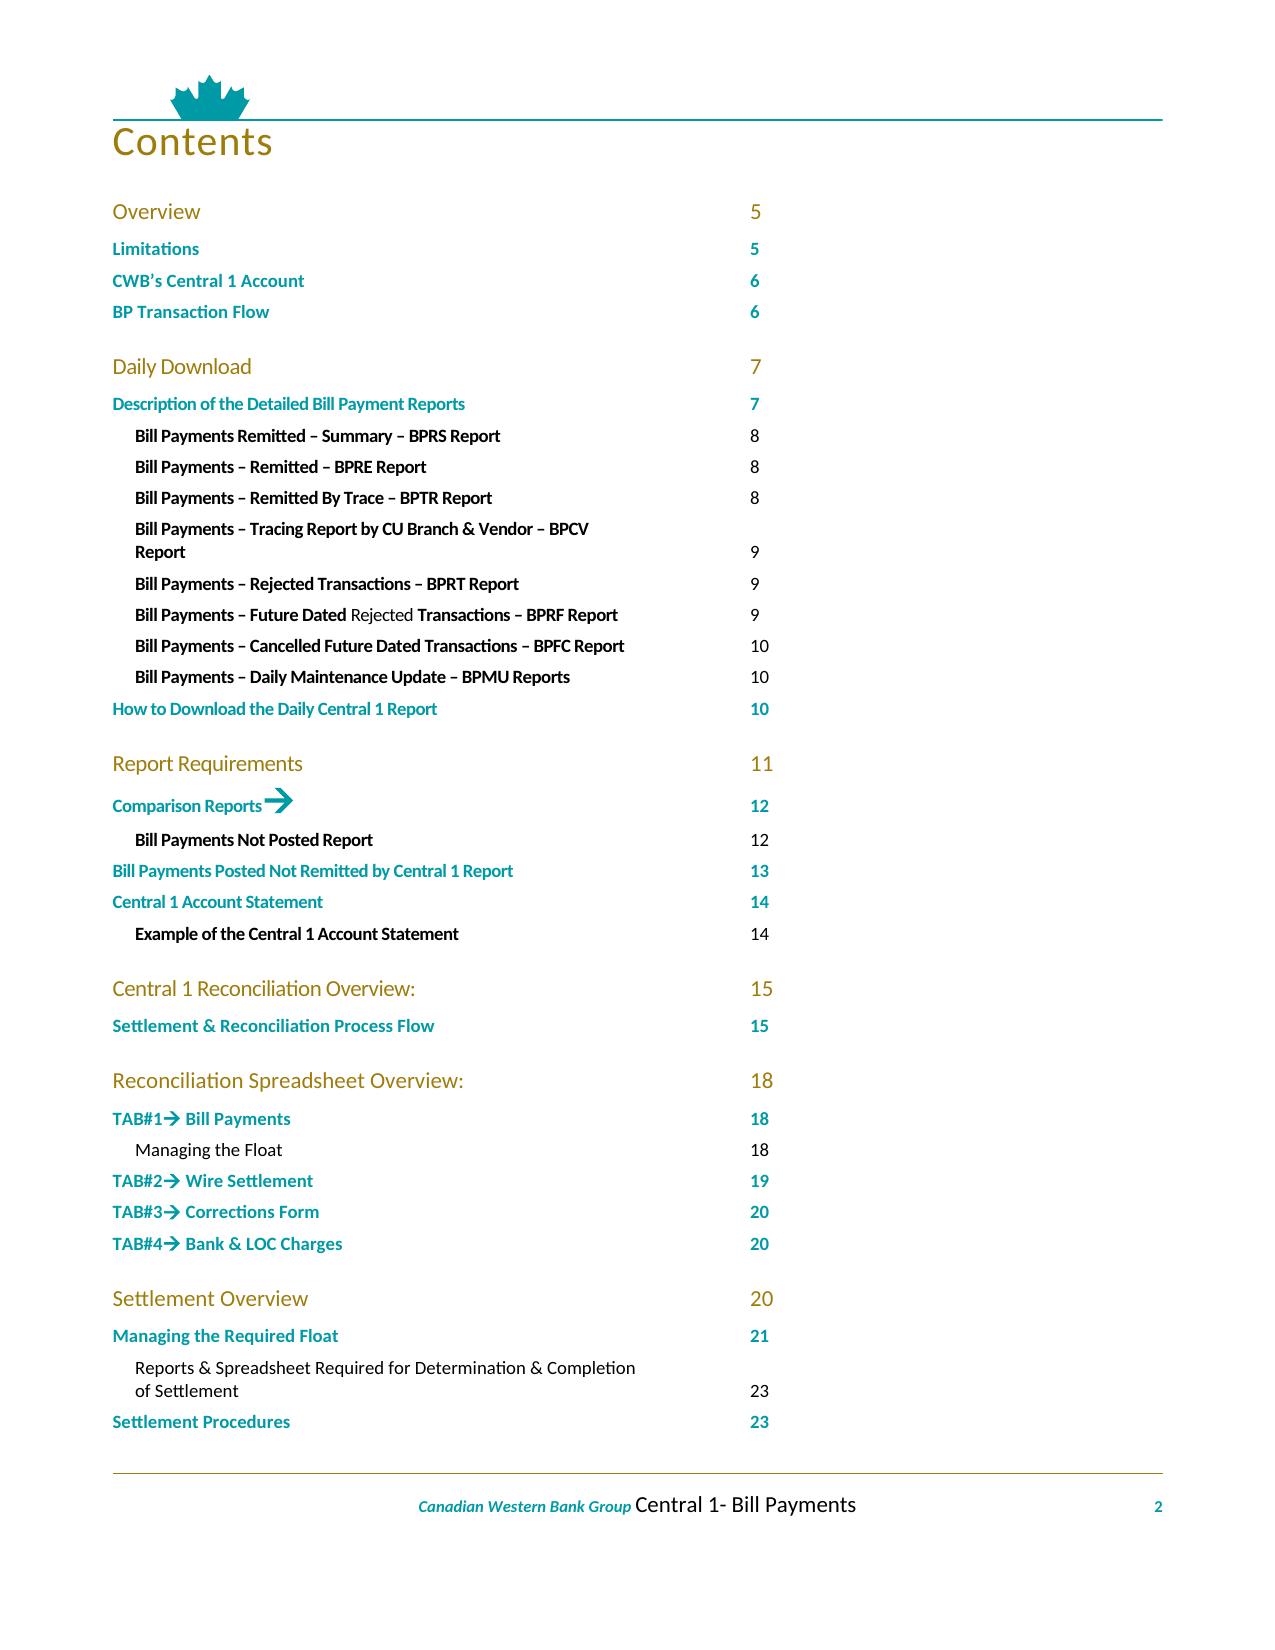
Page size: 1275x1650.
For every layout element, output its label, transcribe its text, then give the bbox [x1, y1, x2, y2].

text Bill Payments – Remitted – BPRE Report 8 [135, 455, 637, 478]
text Central 1 Reconciliation Overview: 15 [112, 974, 637, 1002]
text BP Transaction Flow 6 [112, 300, 637, 323]
text Daily Download 7 [112, 352, 637, 380]
text Bill Payments – Daily Maintenance Update – BPMU Reports 10 [135, 666, 637, 688]
text Limitations 5 [112, 237, 637, 260]
text Bill Payments Not Posted Report 12 [135, 828, 637, 851]
text Central 1 Account Statement 14 [112, 891, 637, 913]
text Reconciliation Spreadsheet Overview: 18 [112, 1066, 637, 1094]
text Example of the Central 1 Account Statement 14 [135, 922, 637, 945]
text Bill Payments Posted Not Remitted by Central 1 Report 13 [112, 859, 637, 882]
text TAB#2 Wire Settlement 19 [112, 1169, 637, 1192]
text TAB#1 Bill Payments 18 [112, 1107, 637, 1130]
text Settlement Procedures 23 [112, 1410, 637, 1433]
text Bill Payments Remitted – Summary – BPRS Report 8 [135, 424, 637, 447]
text Managing the Required Float 21 [112, 1324, 637, 1347]
text Description of the Detailed Bill Payment Reports 7 [112, 393, 637, 416]
text Bill Payments – Tracing Report by CU Branch & Vendor – BPCV Report 9 [135, 518, 637, 563]
text CWB’s Central 1 Account 6 [112, 269, 637, 292]
text Report Requirements 11 [112, 749, 637, 777]
text TAB#4 Bank & LOC Charges 20 [112, 1232, 637, 1255]
text Bill Payments – Cancelled Future Dated Transactions – BPFC Report 10 [135, 634, 637, 657]
text Managing the Float 18 [135, 1138, 637, 1161]
text Reports & Spreadsheet Required for Determination & Completion of Settlement 23 [135, 1356, 637, 1402]
text Bill Payments – Rejected Transactions – BPRT Report 9 [135, 572, 637, 595]
text Settlement Overview 20 [112, 1284, 637, 1312]
text Settlement & Reconciliation Process Flow 15 [112, 1014, 637, 1037]
text How to Download the Daily Central 1 Report 10 [112, 697, 637, 720]
text Comparison Reports 12 [112, 789, 637, 820]
text Bill Payments – Remitted By Trace – BPTR Report 8 [135, 486, 637, 509]
text Bill Payments – Future Dated Rejected Transactions – BPRF Report 9 [135, 603, 637, 626]
text Overview 5 [112, 197, 637, 225]
subtitle Contents [112, 122, 1162, 164]
text TAB#3 Corrections Form 20 [112, 1201, 637, 1224]
